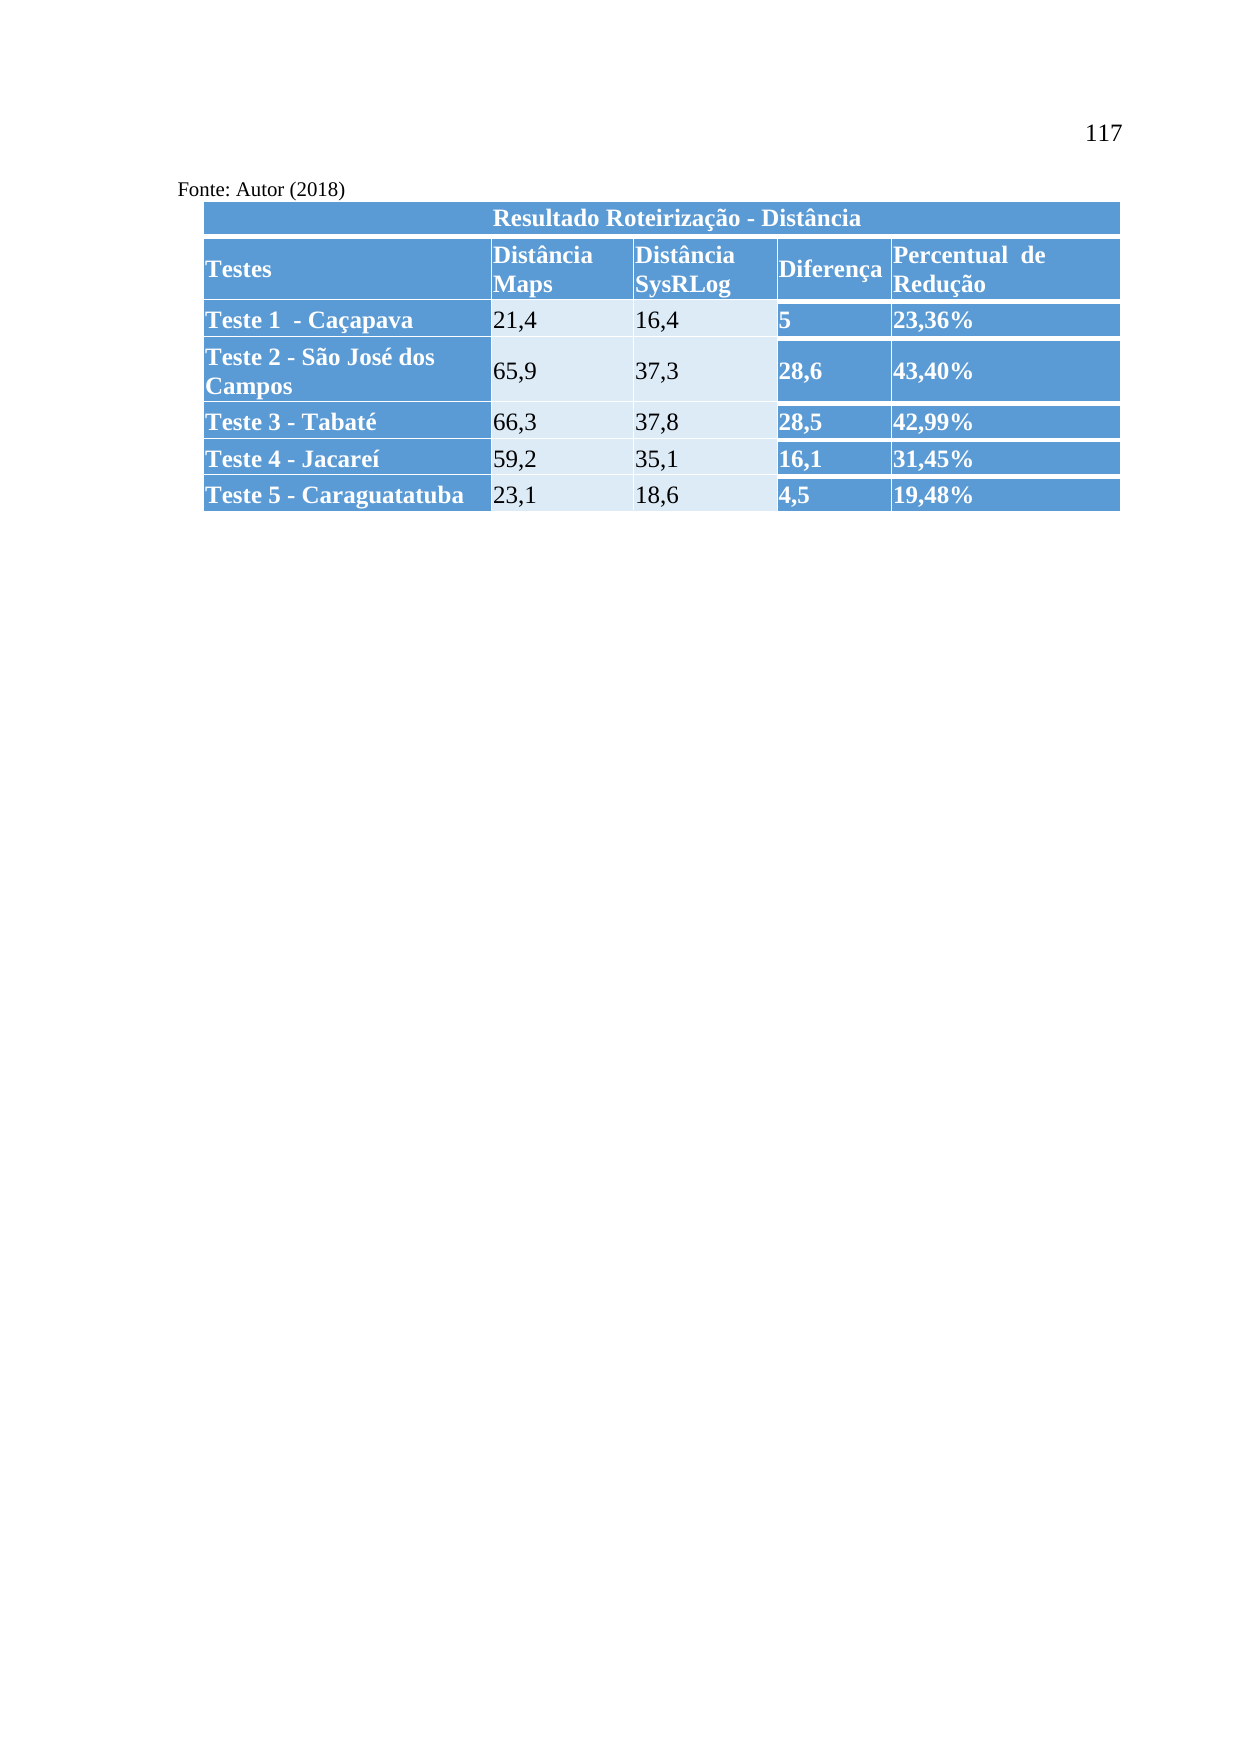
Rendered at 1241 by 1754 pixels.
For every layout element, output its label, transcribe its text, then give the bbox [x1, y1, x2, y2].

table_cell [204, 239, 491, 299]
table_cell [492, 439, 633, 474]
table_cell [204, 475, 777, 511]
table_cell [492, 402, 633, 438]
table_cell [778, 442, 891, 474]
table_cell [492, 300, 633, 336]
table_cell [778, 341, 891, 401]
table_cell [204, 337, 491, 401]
text Fonte: Autor (2018) [177, 177, 1122, 201]
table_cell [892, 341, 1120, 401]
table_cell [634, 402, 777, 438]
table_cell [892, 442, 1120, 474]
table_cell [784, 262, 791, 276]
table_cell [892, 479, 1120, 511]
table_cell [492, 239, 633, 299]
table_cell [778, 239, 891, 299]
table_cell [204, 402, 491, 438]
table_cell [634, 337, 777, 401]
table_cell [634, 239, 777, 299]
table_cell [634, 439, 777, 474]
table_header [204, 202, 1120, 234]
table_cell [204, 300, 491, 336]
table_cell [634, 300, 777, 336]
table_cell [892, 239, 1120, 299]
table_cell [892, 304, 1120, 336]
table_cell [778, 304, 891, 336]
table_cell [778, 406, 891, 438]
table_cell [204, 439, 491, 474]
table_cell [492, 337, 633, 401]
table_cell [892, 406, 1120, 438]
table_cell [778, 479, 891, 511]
